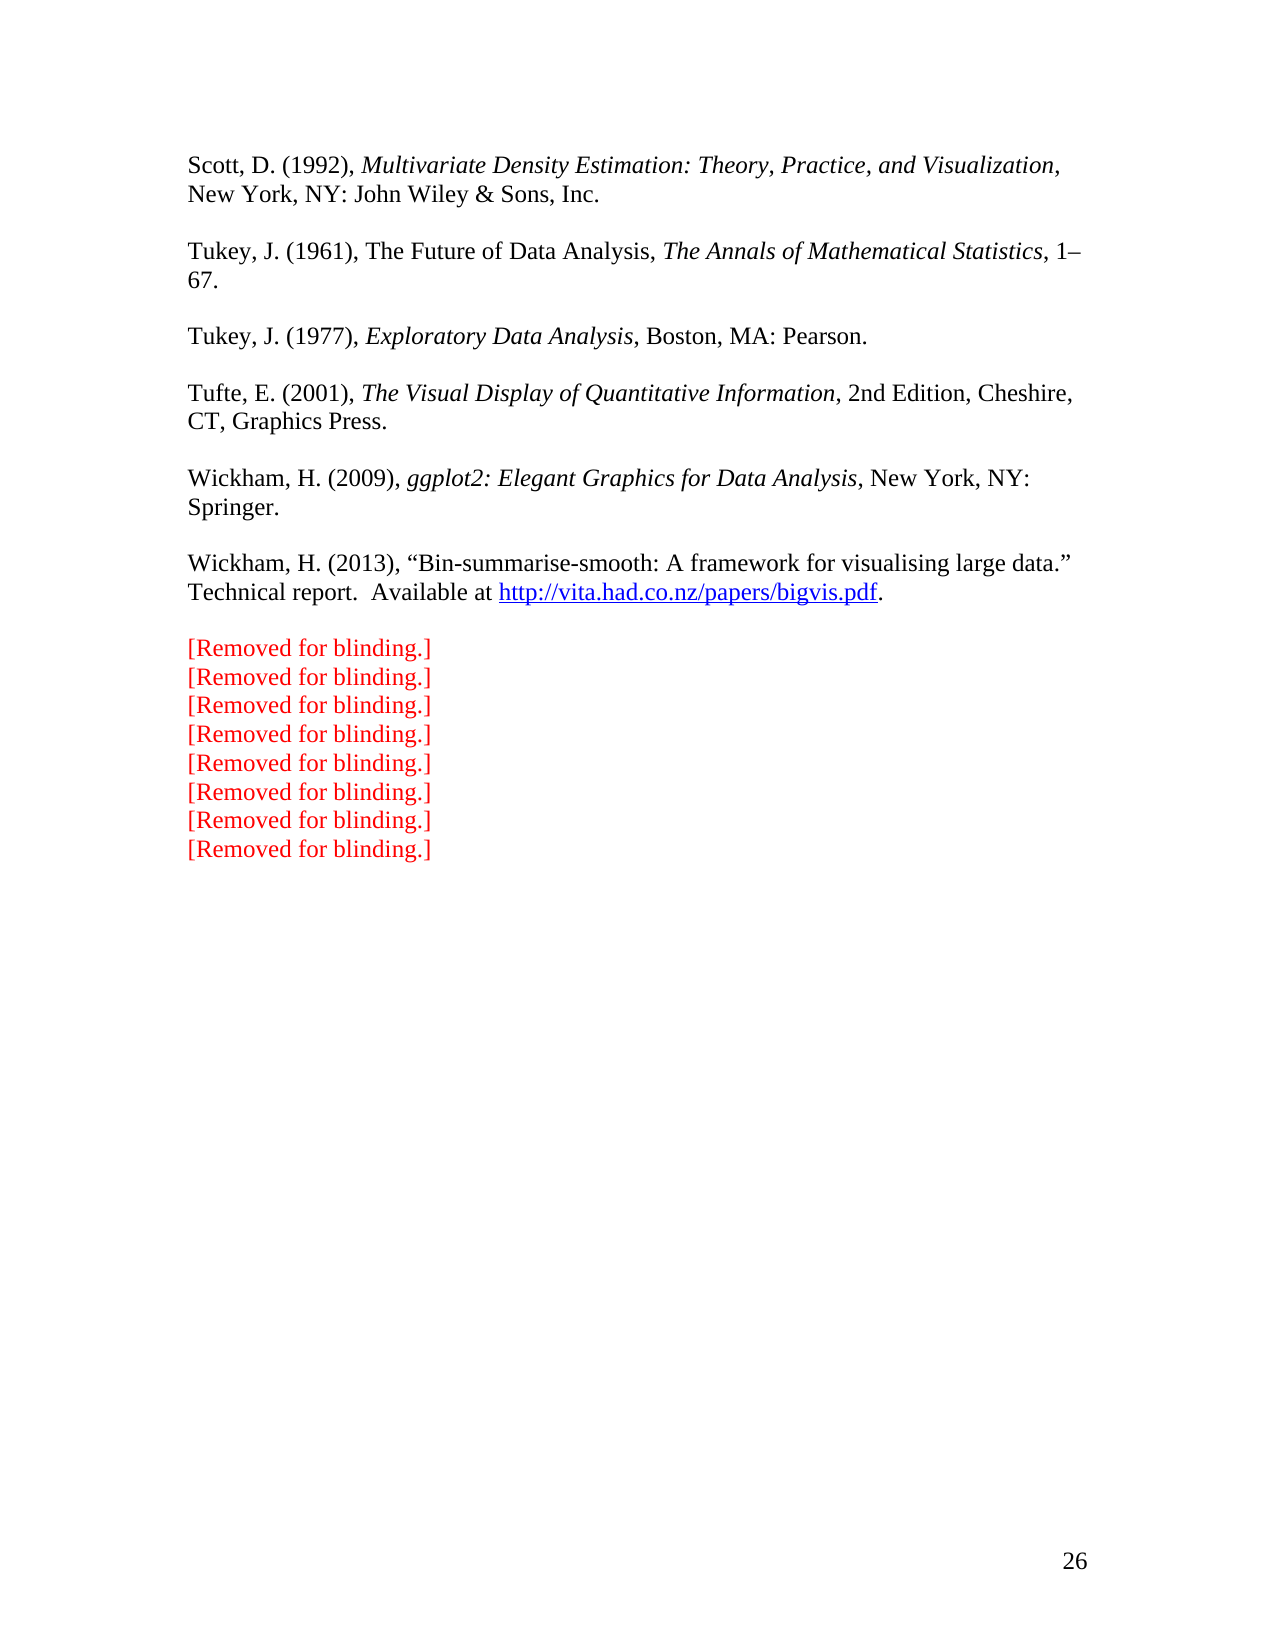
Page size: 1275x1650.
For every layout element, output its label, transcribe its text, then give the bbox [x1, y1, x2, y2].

text [Removed for blinding.] [187, 719, 1087, 748]
text Scott, D. (1992), Multivariate Density Estimation: Theory, Practice, and Visualization, New York, NY: John Wiley & Sons, Inc. [187, 150, 1087, 207]
text [Removed for blinding.] [187, 633, 1087, 662]
text [Removed for blinding.] [187, 691, 1087, 719]
text Wickham, H. (2013), “Bin-summarise-smooth: A framework for visualising large data.” Technical report. Available at http://vita.had.co.nz/papers/bigvis.pdf. [187, 548, 1087, 605]
text Tukey, J. (1977), Exploratory Data Analysis, Boston, MA: Pearson. [187, 321, 1087, 350]
text Wickham, H. (2009), ggplot2: Elegant Graphics for Data Analysis, New York, NY: Springer. [187, 463, 1087, 520]
text [Removed for blinding.] [187, 662, 1087, 691]
text [Removed for blinding.] [187, 834, 1087, 863]
text [Removed for blinding.] [187, 748, 1087, 777]
text Tufte, E. (2001), The Visual Display of Quantitative Information, 2nd Edition, Cheshire, CT, Graphics Press. [187, 378, 1087, 435]
text [Removed for blinding.] [187, 777, 1087, 806]
text Tukey, J. (1961), The Future of Data Analysis, The Annals of Mathematical Statistics, 1–67. [187, 236, 1087, 294]
text [Removed for blinding.] [187, 806, 1087, 834]
